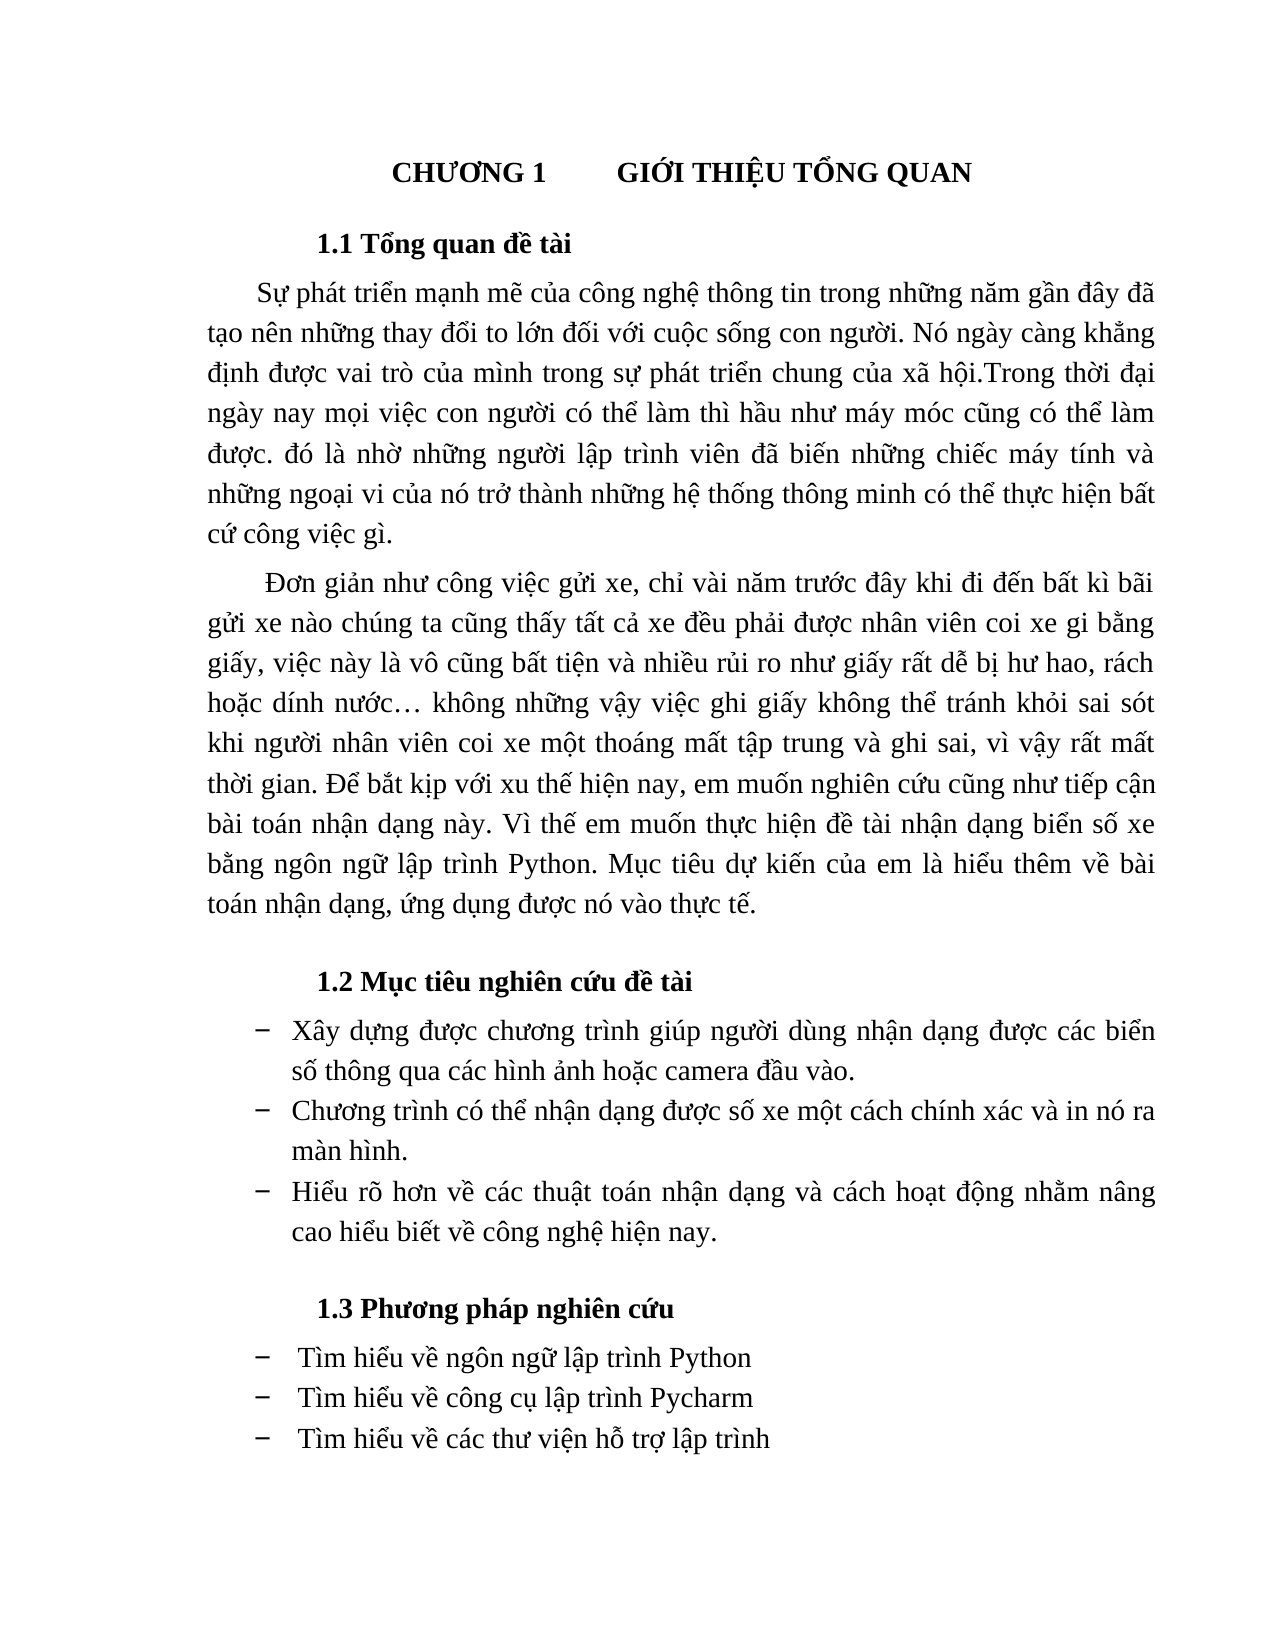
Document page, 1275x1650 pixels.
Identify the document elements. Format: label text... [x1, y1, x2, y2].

list Xây dựng được chương trình giúp người dùng nhận dạng được các biển số thông qua các hình ảnh hoặc camera đầu vào. [254, 1013, 1156, 1086]
list Tìm hiểu về công cụ lập trình Pycharm [254, 1381, 1156, 1414]
text Đơn giản như công việc gửi xe, chỉ vài năm trước đây khi đi đến bất kì bãi gửi xe nào chúng ta cũng thấy tất cả xe đều phải được nhân viên coi xe gi bằng giấy, việc này là vô cũng bất tiện và nhiều rủi ro như giấy rất dễ bị hư hao, rách hoặc dính nước… không những vậy việc ghi giấy không thể tránh khỏi sai sót khi người nhân viên coi xe một thoáng mất tập trung và ghi sai, vì vậy rất mất thời gian. Để bắt kịp với xu thế hiện nay, em muốn nghiên cứu cũng như tiếp cận bài toán nhận dạng này. Vì thế em muốn thực hiện đề tài nhận dạng biển số xe bằng ngôn ngữ lập trình Python. Mục tiêu dự kiến của em là hiểu thêm về bài toán nhận dạng, ứng dụng được nó vào thực tế. [207, 565, 1156, 920]
subtitle Tổng quan đề tài [267, 226, 1156, 260]
subtitle GIỚI THIỆU TỔNG QUAN [207, 155, 1156, 189]
subtitle Phương pháp nghiên cứu [267, 1292, 1156, 1325]
list Tìm hiểu về ngôn ngữ lập trình Python [254, 1340, 1156, 1374]
list Tìm hiểu về các thư viện hỗ trợ lập trình [254, 1421, 1156, 1454]
subtitle Mục tiêu nghiên cứu đề tài [267, 964, 1156, 998]
list Chương trình có thể nhận dạng được số xe một cách chính xác và in nó ra màn hình. [254, 1093, 1156, 1167]
text Sự phát triển mạnh mẽ của công nghệ thông tin trong những năm gần đây đã tạo nên những thay đổi to lớn đối với cuộc sống con người. Nó ngày càng khẳng định được vai trò của mình trong sự phát triển chung của xã hội.Trong thời đại ngày nay mọi việc con người có thể làm thì hầu như máy móc cũng có thể làm được. đó là nhờ những người lập trình viên đã biến những chiếc máy tính và những ngoại vi của nó trở thành những hệ thống thông minh có thể thực hiện bất cứ công việc gì. [207, 275, 1156, 550]
list Hiểu rõ hơn về các thuật toán nhận dạng và cách hoạt động nhằm nâng cao hiểu biết về công nghệ hiện nay. [254, 1174, 1156, 1247]
